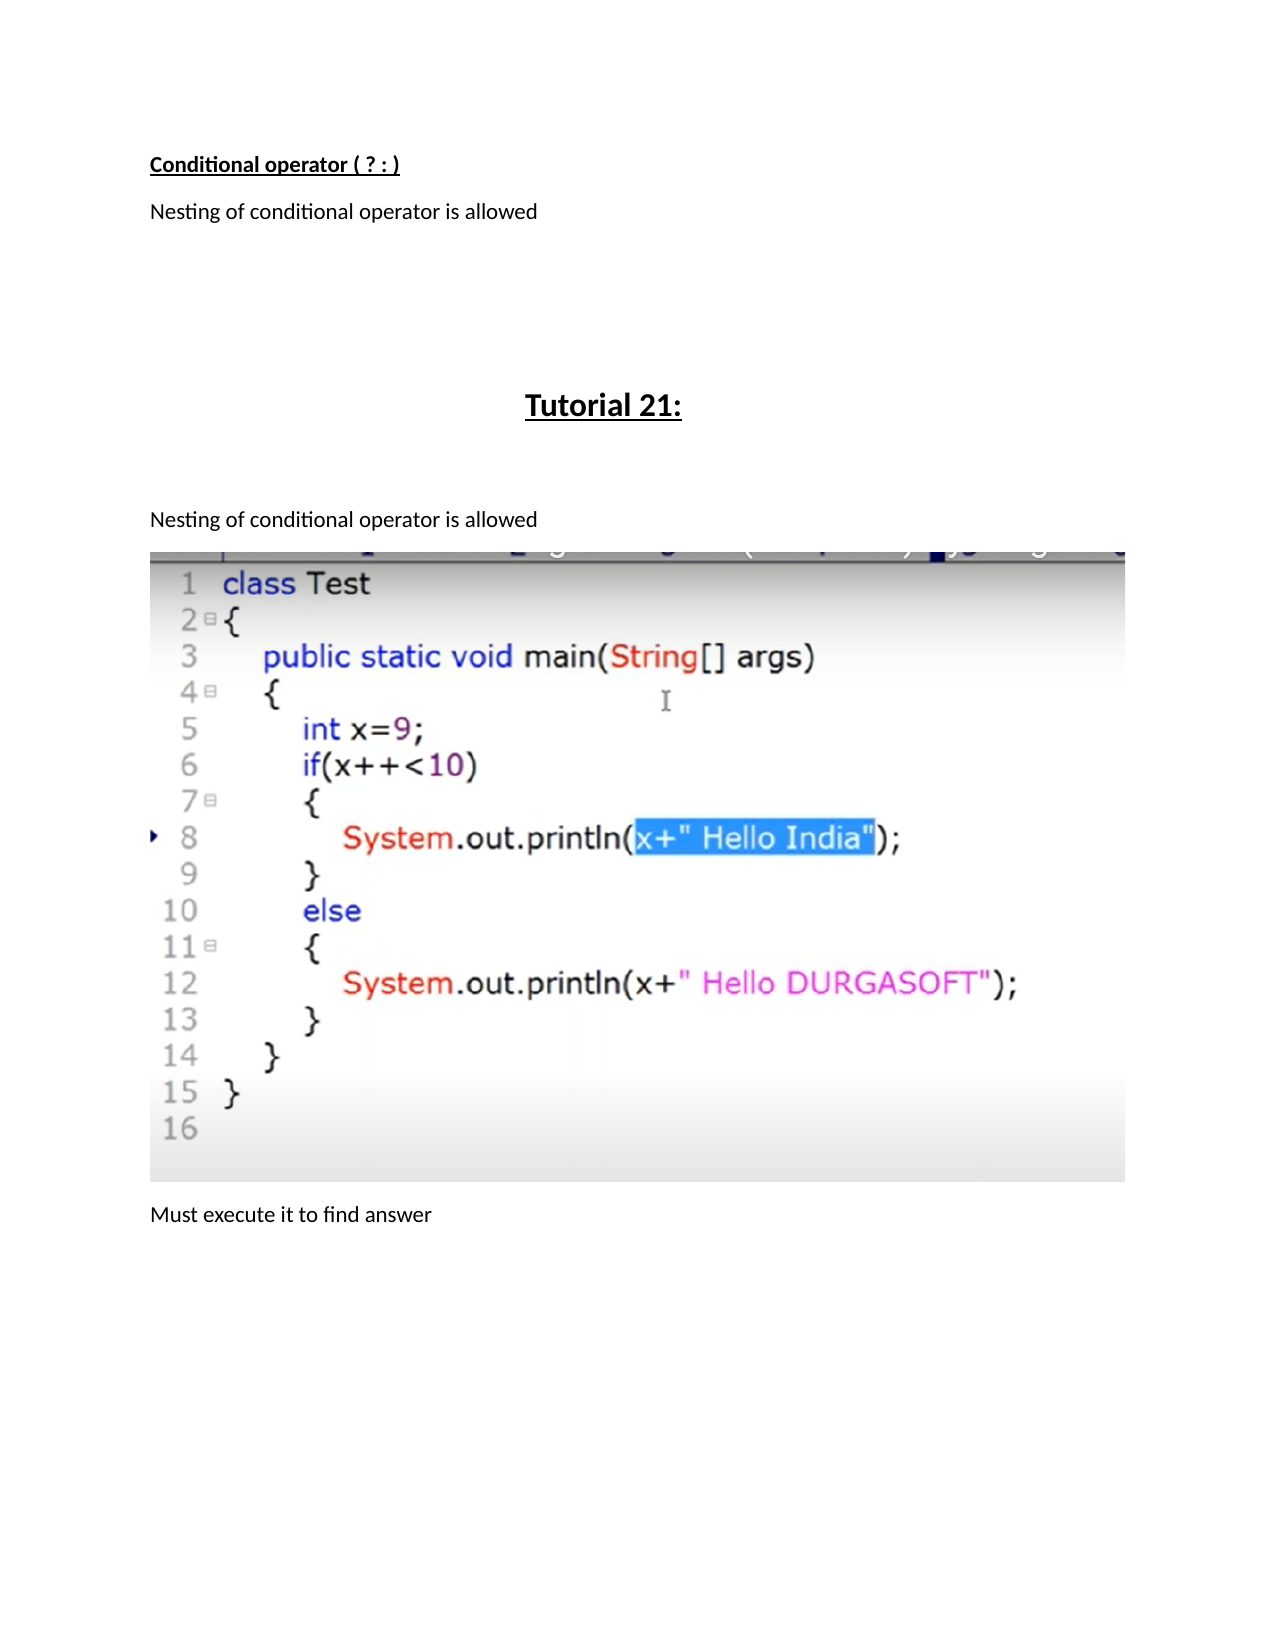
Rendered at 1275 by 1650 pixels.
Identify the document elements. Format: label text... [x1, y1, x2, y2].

text Nesting of conditional operator is allowed [150, 506, 1125, 534]
text Must execute it to find answer [150, 1201, 1125, 1228]
text Nesting of conditional operator is allowed [150, 197, 1125, 225]
picture [150, 552, 1125, 1182]
text Conditional operator ( ? : ) [150, 150, 1125, 178]
list Tutorial 21: [450, 384, 1125, 425]
